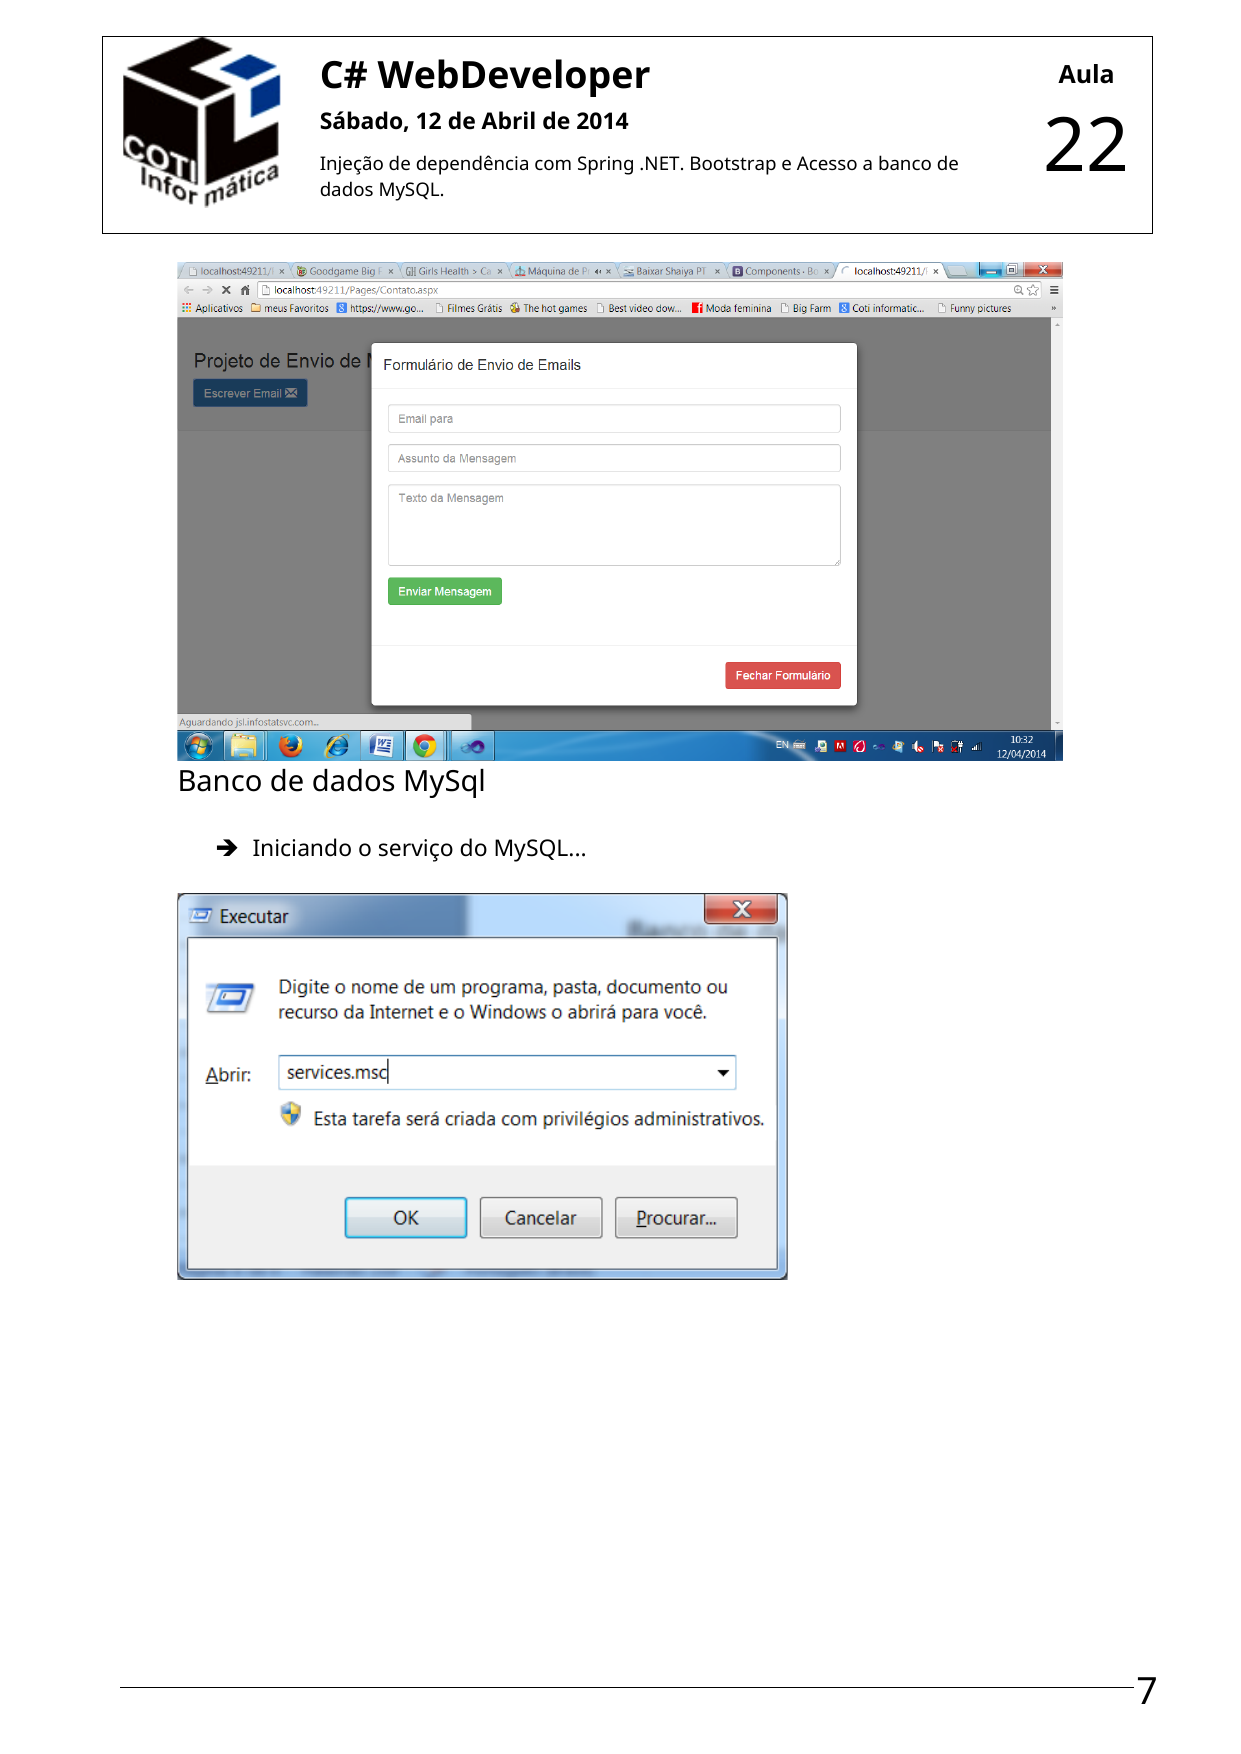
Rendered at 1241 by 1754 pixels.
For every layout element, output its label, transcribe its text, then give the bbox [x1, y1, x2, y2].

text Banco de dados MySql [177, 761, 1063, 800]
picture [177, 893, 788, 1280]
picture [177, 262, 1063, 761]
list Iniciando o serviço do MySQL... [215, 831, 1063, 863]
